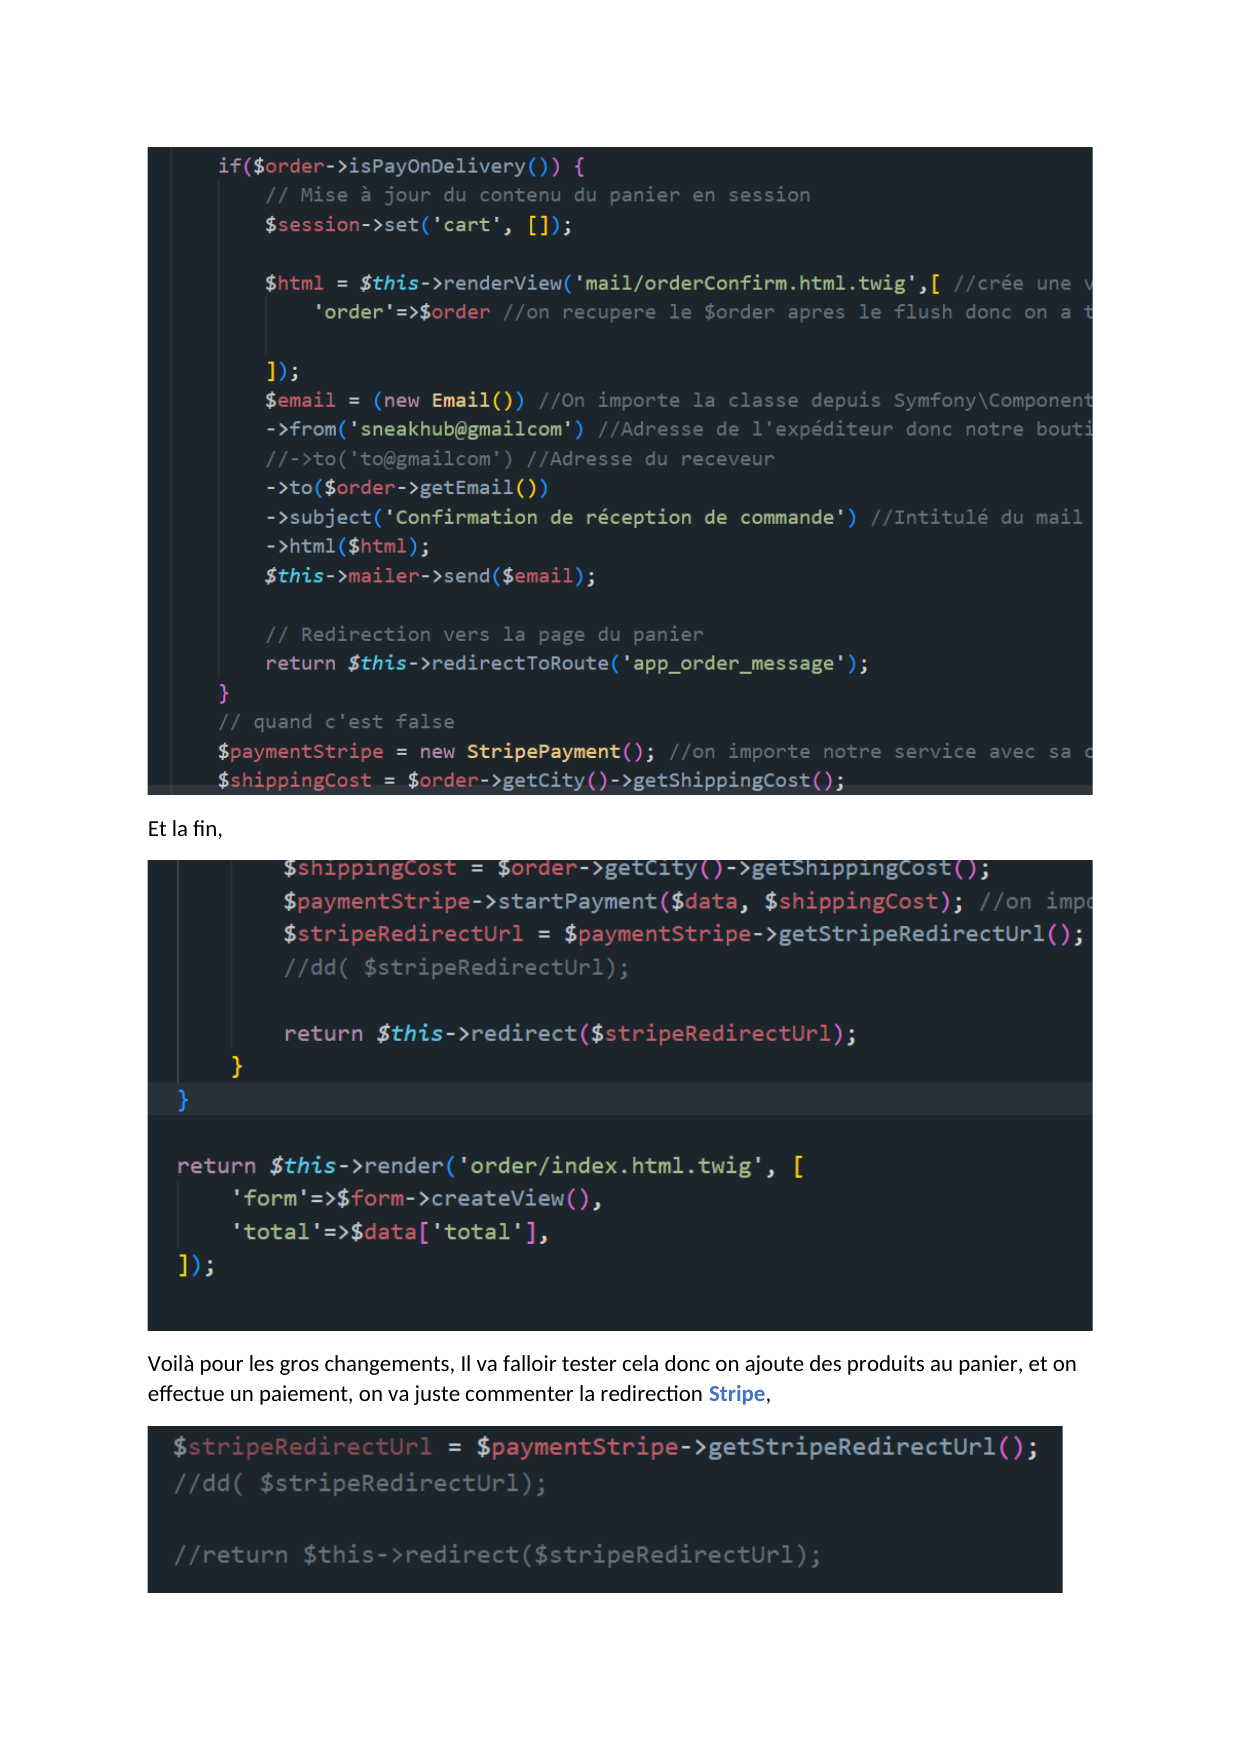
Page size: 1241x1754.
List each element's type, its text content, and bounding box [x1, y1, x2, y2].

text Et la fin, [148, 814, 1093, 842]
text Voilà pour les gros changements, Il va falloir tester cela donc on ajoute des produits au panier, et on effectue un paiement, on va juste commenter la redirection Stripe, [148, 1349, 1093, 1407]
picture [147, 860, 1093, 1331]
picture [147, 147, 1093, 795]
picture [147, 1426, 1063, 1593]
